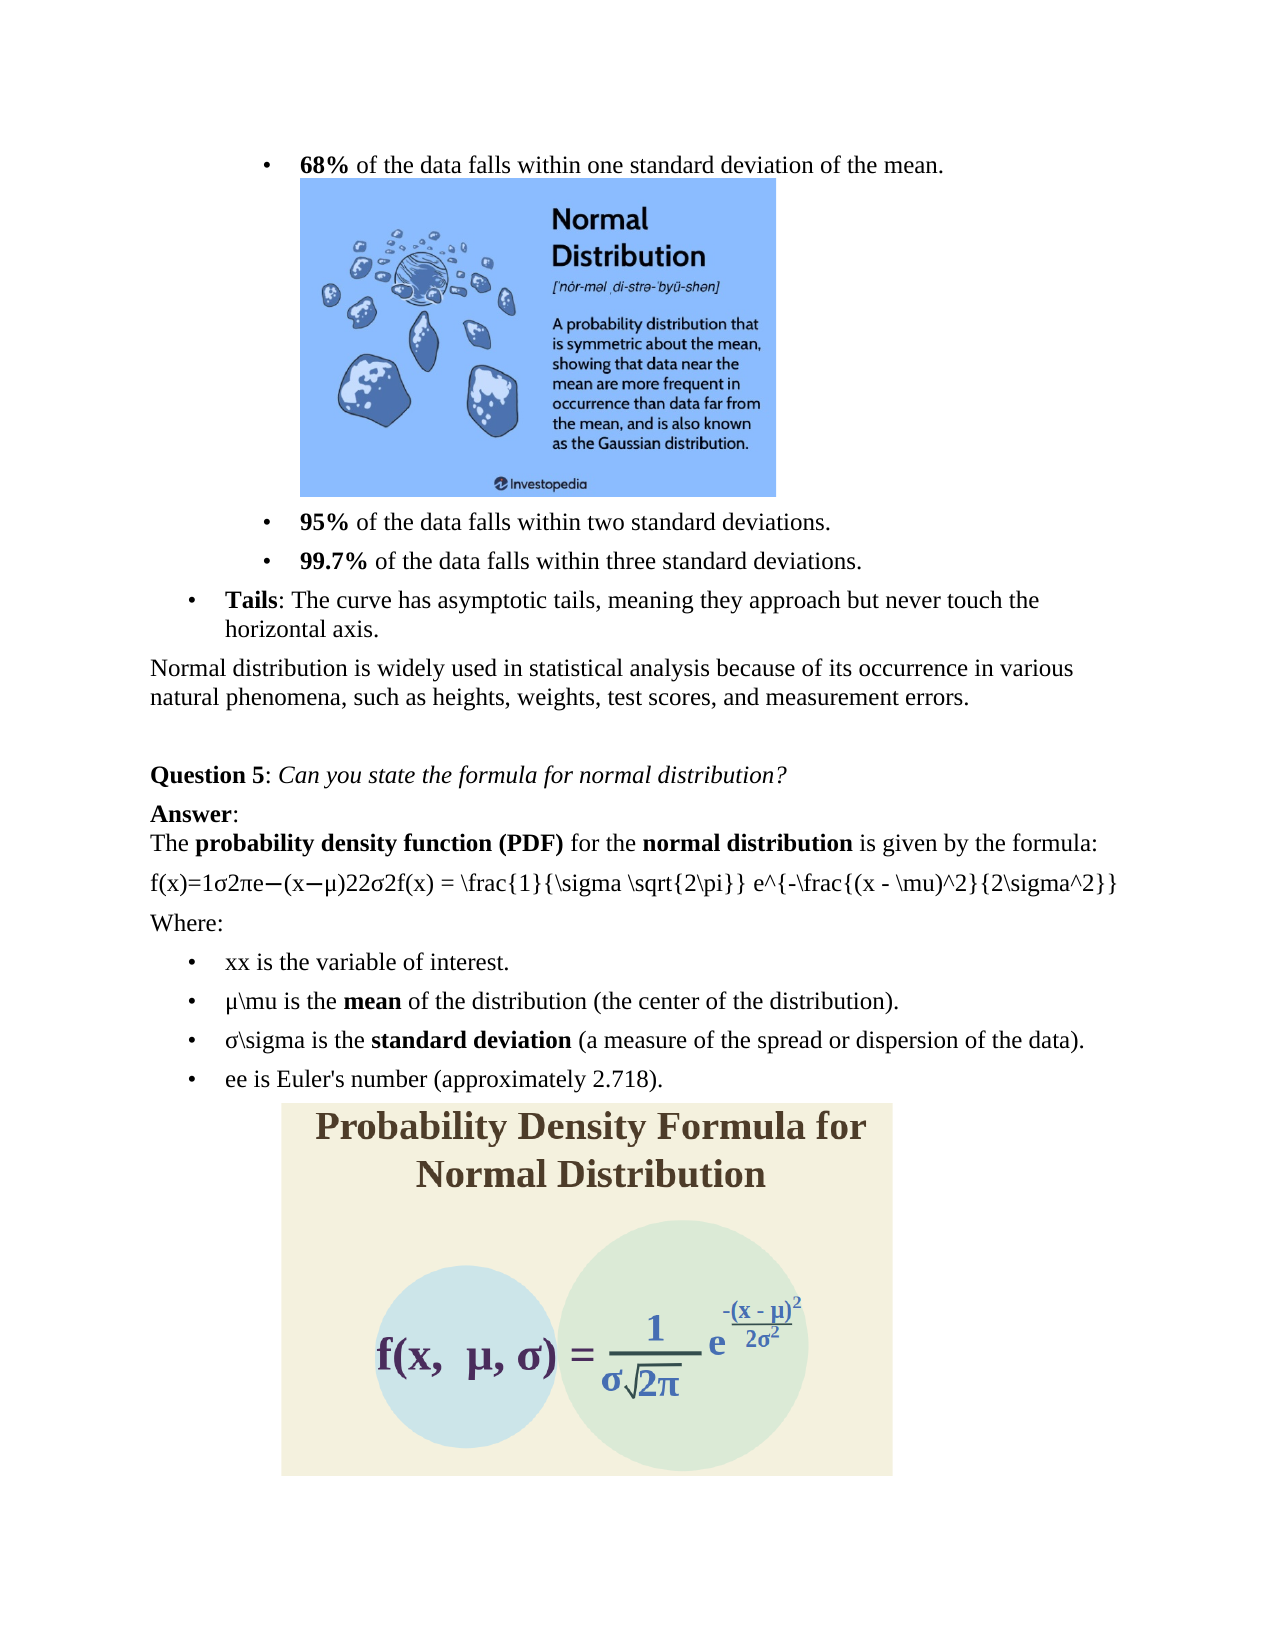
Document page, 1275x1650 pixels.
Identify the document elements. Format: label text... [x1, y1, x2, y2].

picture [300, 178, 777, 497]
list 99.7% of the data falls within three standard deviations. [262, 546, 1125, 574]
text Answer: The probability density function (PDF) for the normal distribution is given by the formula: [150, 799, 1125, 857]
list μ\mu is the mean of the distribution (the center of the distribution). [187, 986, 1125, 1015]
picture [281, 1103, 893, 1476]
list 95% of the data falls within two standard deviations. [262, 507, 1125, 535]
list σ\sigma is the standard deviation (a measure of the spread or dispersion of the data). [187, 1025, 1125, 1054]
text Normal distribution is widely used in statistical analysis because of its occurrence in various natural phenomena, such as heights, weights, test scores, and measurement errors. [150, 653, 1125, 710]
list ee is Euler's number (approximately 2.718). [187, 1064, 1125, 1093]
text Where: [150, 908, 1125, 936]
text f(x)=1σ2πe−(x−μ)22σ2f(x) = \frac{1}{\sigma \sqrt{2\pi}} e^{-\frac{(x - \mu)^2}{2\sigma^2}} [150, 867, 1125, 897]
text Question 5: Can you state the formula for normal distribution? [150, 760, 1125, 789]
list Tails: The curve has asymptotic tails, meaning they approach but never touch the horizontal axis. [187, 585, 1125, 642]
list xx is the variable of interest. [187, 947, 1125, 976]
